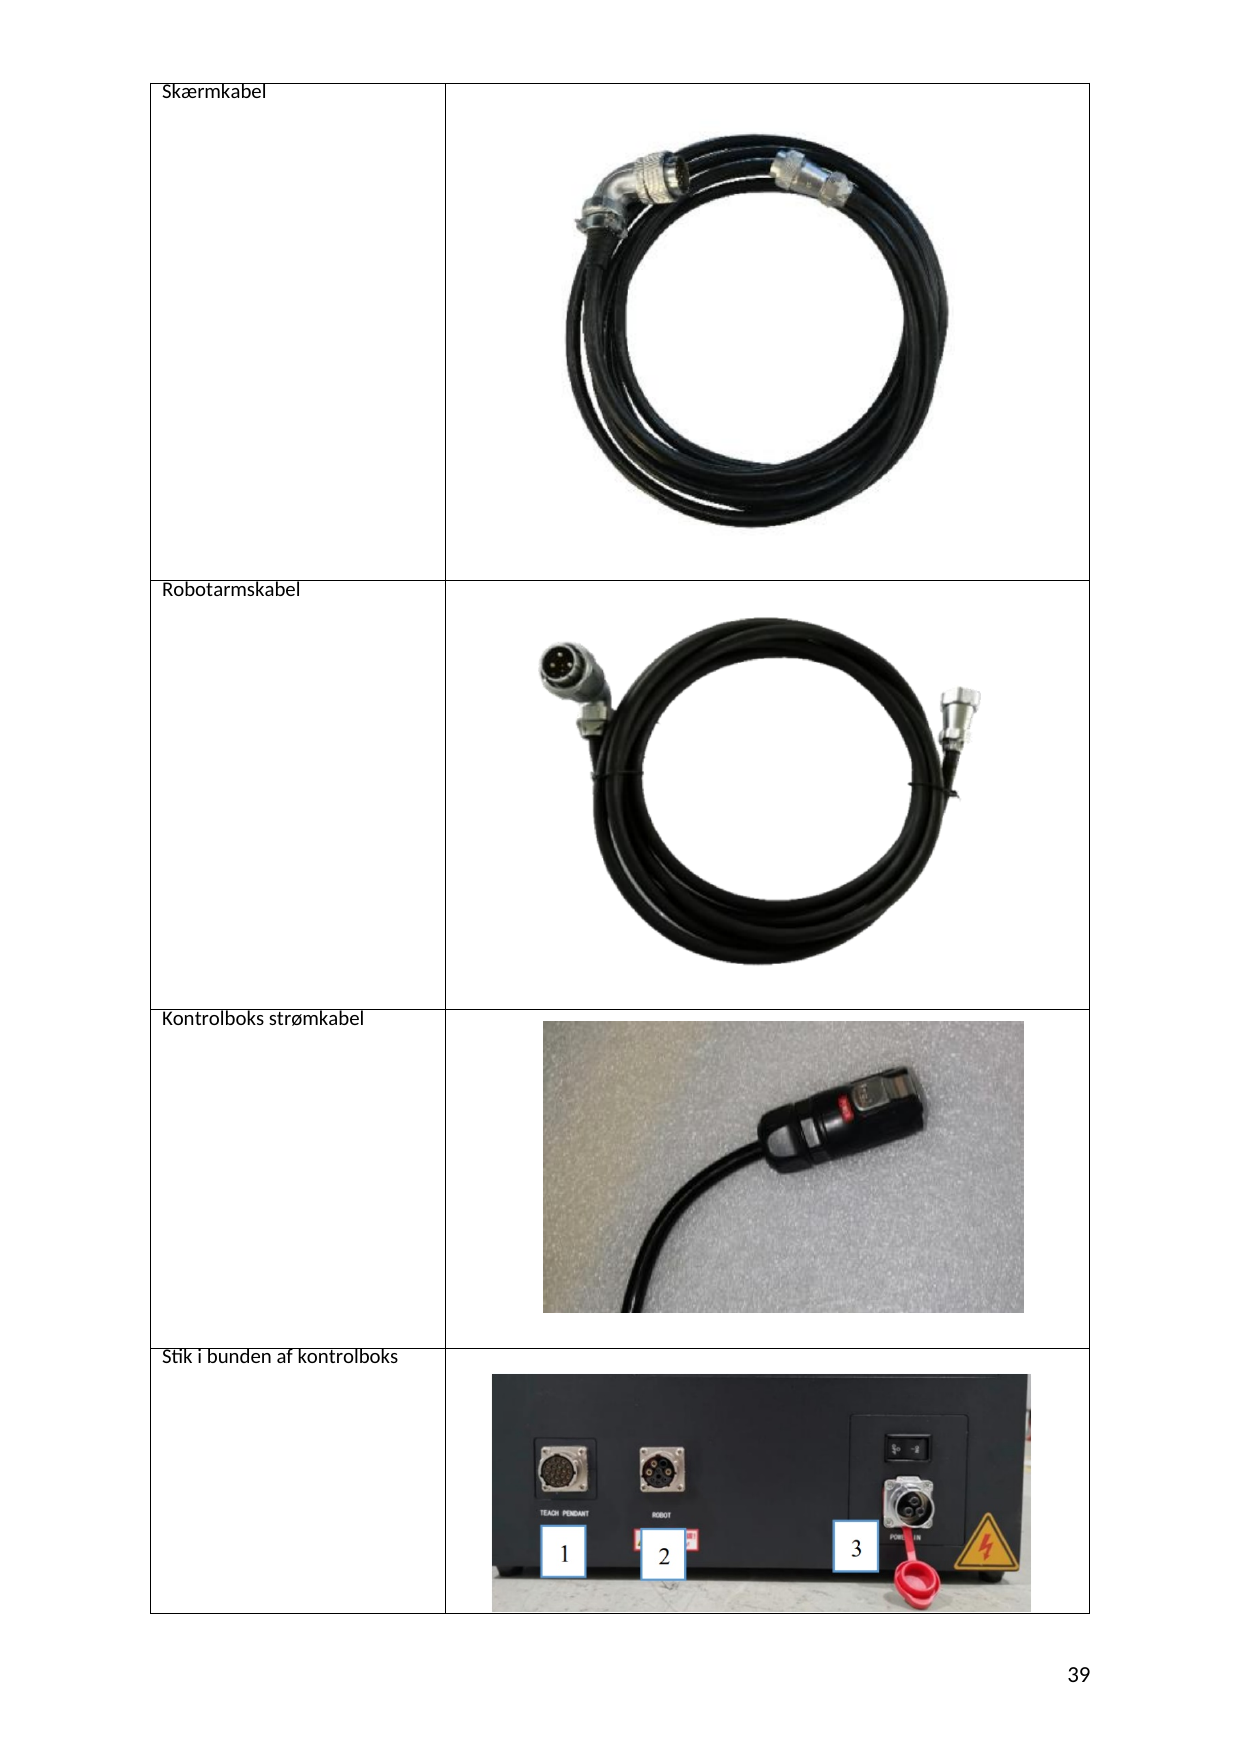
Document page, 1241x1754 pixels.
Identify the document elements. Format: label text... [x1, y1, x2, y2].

table_cell [446, 1349, 1089, 1613]
picture [490, 1373, 1032, 1613]
picture [528, 587, 994, 974]
table_cell Stik i bunden af kontrolboks [151, 1349, 445, 1613]
table_cell [446, 581, 1089, 1009]
table_cell Kontrolboks strømkabel [151, 1010, 445, 1348]
picture [537, 101, 995, 546]
table_cell Robotarmskabel [151, 581, 445, 1009]
table_cell [446, 1010, 1089, 1348]
table_cell Skærmkabel [151, 84, 445, 580]
table_cell [446, 84, 1089, 580]
picture [542, 1020, 1025, 1313]
